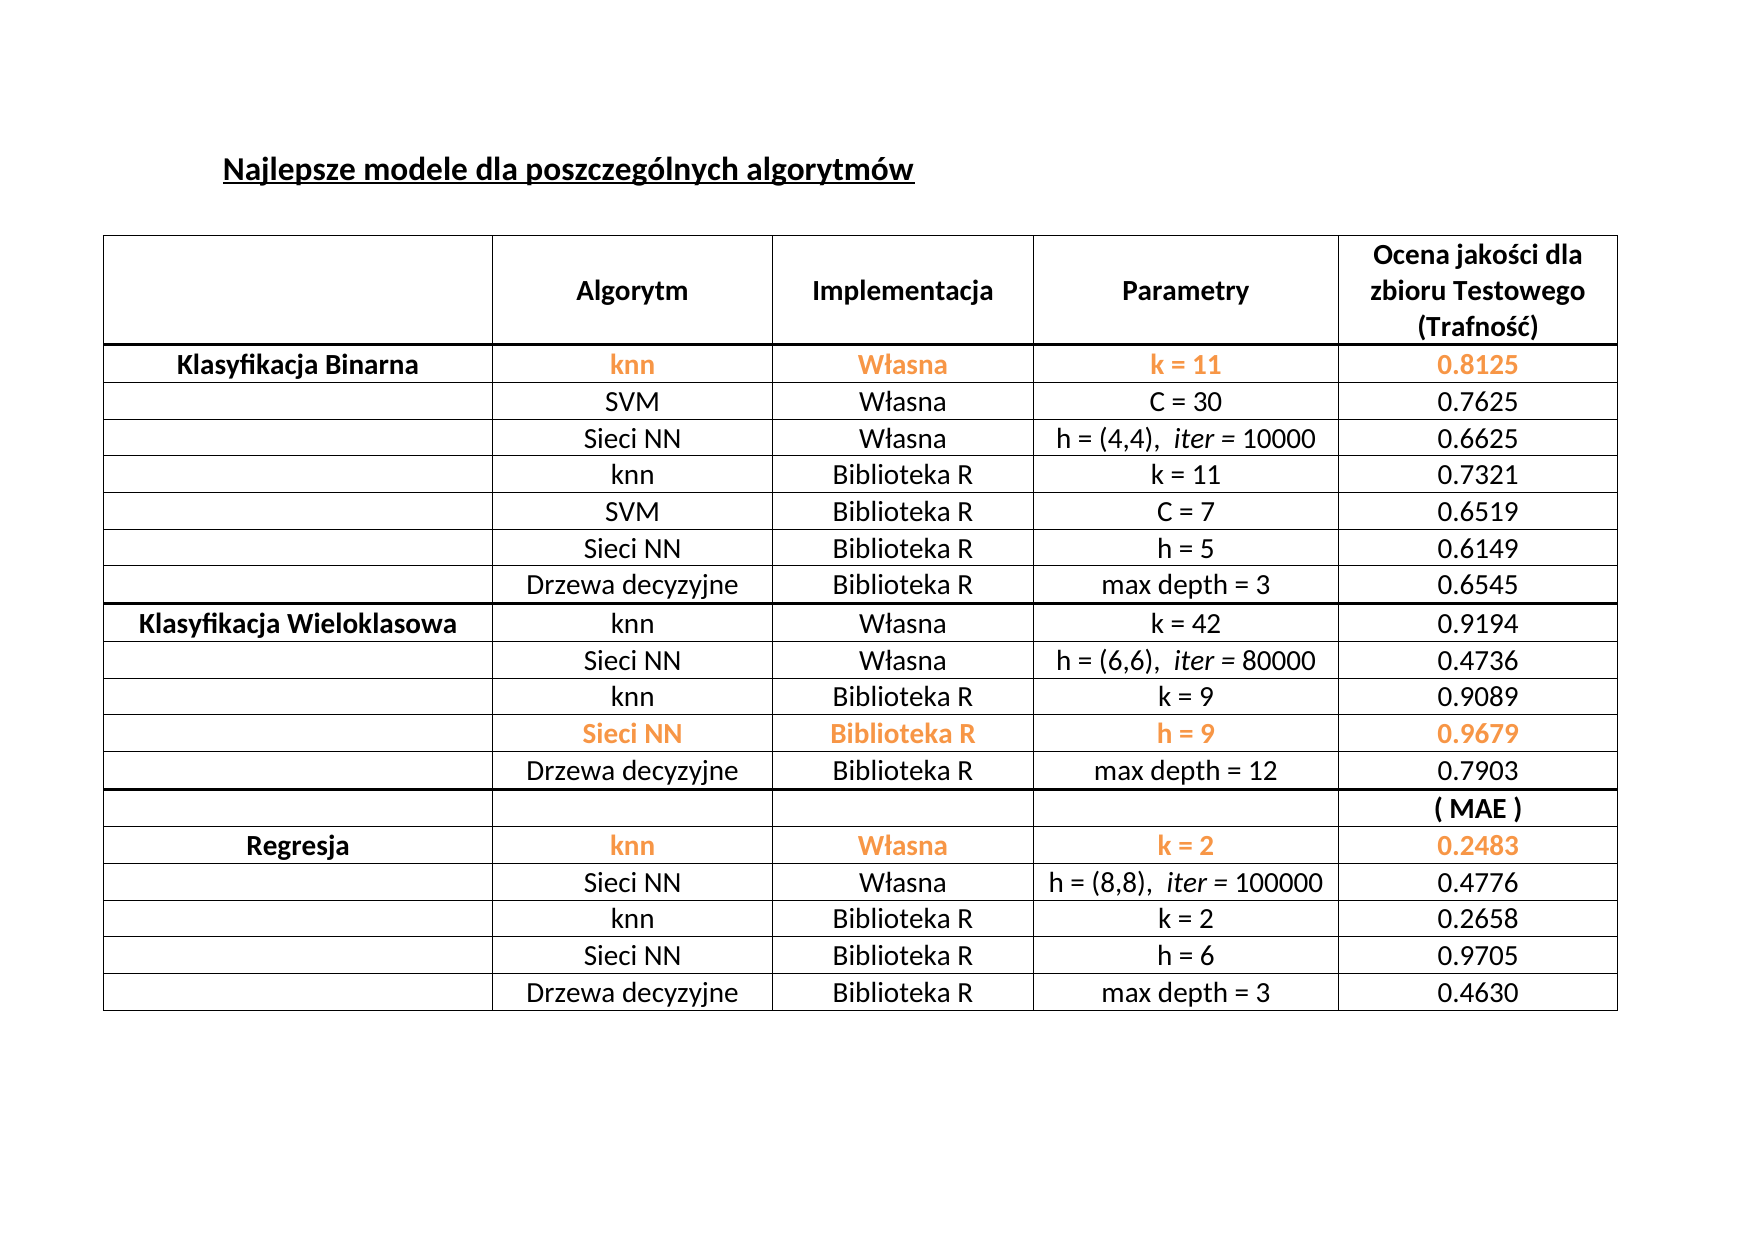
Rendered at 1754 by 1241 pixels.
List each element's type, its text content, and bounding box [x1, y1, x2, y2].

table_cell 0.9194 [1339, 605, 1617, 641]
table_cell Drzewa decyzyjne [493, 974, 772, 1009]
table_cell [104, 679, 492, 714]
table_cell 0.4776 [1339, 864, 1617, 899]
table_cell Drzewa decyzyjne [493, 752, 772, 787]
table_cell 0.9089 [1339, 679, 1617, 714]
table_cell 0.4736 [1339, 642, 1617, 677]
table_cell [104, 642, 492, 677]
table_cell 0.6545 [1339, 566, 1617, 602]
table_cell [104, 566, 492, 602]
table_cell [104, 791, 492, 826]
table_cell [104, 752, 492, 787]
table_cell h = (6,6), iter = 80000 [1034, 642, 1338, 677]
table_cell Drzewa decyzyjne [493, 566, 772, 602]
list Najlepsze modele dla poszczególnych algorytmów [223, 148, 1606, 188]
table_cell 0.6625 [1339, 420, 1617, 455]
table_header [104, 236, 492, 343]
table_cell Sieci NN [493, 715, 772, 751]
table_cell Własna [773, 346, 1033, 382]
table_cell Własna [773, 605, 1033, 641]
table_cell 0.2658 [1339, 901, 1617, 936]
table_cell [1034, 791, 1338, 826]
table_cell [104, 864, 492, 899]
table_cell max depth = 3 [1034, 974, 1338, 1009]
table_cell h = 5 [1034, 530, 1338, 565]
table_cell [104, 383, 492, 419]
table_cell Sieci NN [493, 530, 772, 565]
table_cell Własna [773, 383, 1033, 419]
table_cell Własna [773, 827, 1033, 863]
table_cell 0.9679 [1339, 715, 1617, 751]
table_cell knn [493, 679, 772, 714]
table_cell Biblioteka R [773, 679, 1033, 714]
table_cell Klasyfikacja Binarna [104, 346, 492, 382]
table_header Parametry [1034, 236, 1338, 343]
table_cell C = 30 [1034, 383, 1338, 419]
table_cell knn [493, 346, 772, 382]
table_cell knn [493, 827, 772, 863]
table_cell [104, 715, 492, 751]
table_cell Biblioteka R [773, 493, 1033, 529]
table_cell k = 9 [1034, 679, 1338, 714]
table_cell [104, 493, 492, 529]
table_cell k = 11 [1034, 456, 1338, 492]
table_cell Regresja [104, 827, 492, 863]
table_cell 0.8125 [1339, 346, 1617, 382]
table_cell Biblioteka R [773, 752, 1033, 787]
table_cell Sieci NN [493, 420, 772, 455]
table_cell [104, 530, 492, 565]
table_cell knn [493, 605, 772, 641]
table_cell [493, 791, 772, 826]
table_cell 0.7903 [1339, 752, 1617, 787]
table_cell SVM [493, 493, 772, 529]
table_cell knn [493, 456, 772, 492]
table_cell Biblioteka R [773, 974, 1033, 1009]
table_cell Biblioteka R [773, 456, 1033, 492]
table_cell Biblioteka R [773, 937, 1033, 973]
table_cell max depth = 3 [1034, 566, 1338, 602]
table_cell h = 9 [1034, 715, 1338, 751]
table_cell 0.9705 [1339, 937, 1617, 973]
table_cell [104, 420, 492, 455]
table_cell ( MAE ) [1339, 791, 1617, 826]
table_cell [773, 791, 1033, 826]
table_header Ocena jakości dla zbioru Testowego (Trafność) [1339, 236, 1617, 343]
table_cell Klasyfikacja Wieloklasowa [104, 605, 492, 641]
table_cell [104, 937, 492, 973]
table_cell SVM [493, 383, 772, 419]
table_cell h = (4,4), iter = 10000 [1034, 420, 1338, 455]
table_cell Sieci NN [493, 864, 772, 899]
table_cell k = 2 [1034, 827, 1338, 863]
table_cell 0.6149 [1339, 530, 1617, 565]
table_cell 0.7625 [1339, 383, 1617, 419]
table_cell knn [493, 901, 772, 936]
table_cell Własna [773, 642, 1033, 677]
table_header Algorytm [493, 236, 772, 343]
table_header Implementacja [773, 236, 1033, 343]
table_cell Biblioteka R [773, 715, 1033, 751]
table_cell [104, 901, 492, 936]
table_cell Własna [773, 420, 1033, 455]
table_cell k = 42 [1034, 605, 1338, 641]
table_cell Własna [773, 864, 1033, 899]
table_cell [104, 456, 492, 492]
table_cell [104, 974, 492, 1009]
table_cell 0.6519 [1339, 493, 1617, 529]
table_cell Biblioteka R [773, 530, 1033, 565]
table_cell 0.2483 [1339, 827, 1617, 863]
table_cell C = 7 [1034, 493, 1338, 529]
table_cell 0.4630 [1339, 974, 1617, 1009]
table_cell h = (8,8), iter = 100000 [1034, 864, 1338, 899]
table_cell h = 6 [1034, 937, 1338, 973]
table_cell Biblioteka R [773, 901, 1033, 936]
table_cell Sieci NN [493, 937, 772, 973]
table_cell 0.7321 [1339, 456, 1617, 492]
table_cell k = 2 [1034, 901, 1338, 936]
table_cell Sieci NN [493, 642, 772, 677]
table_cell max depth = 12 [1034, 752, 1338, 787]
table_cell k = 11 [1034, 346, 1338, 382]
table_cell Biblioteka R [773, 566, 1033, 602]
